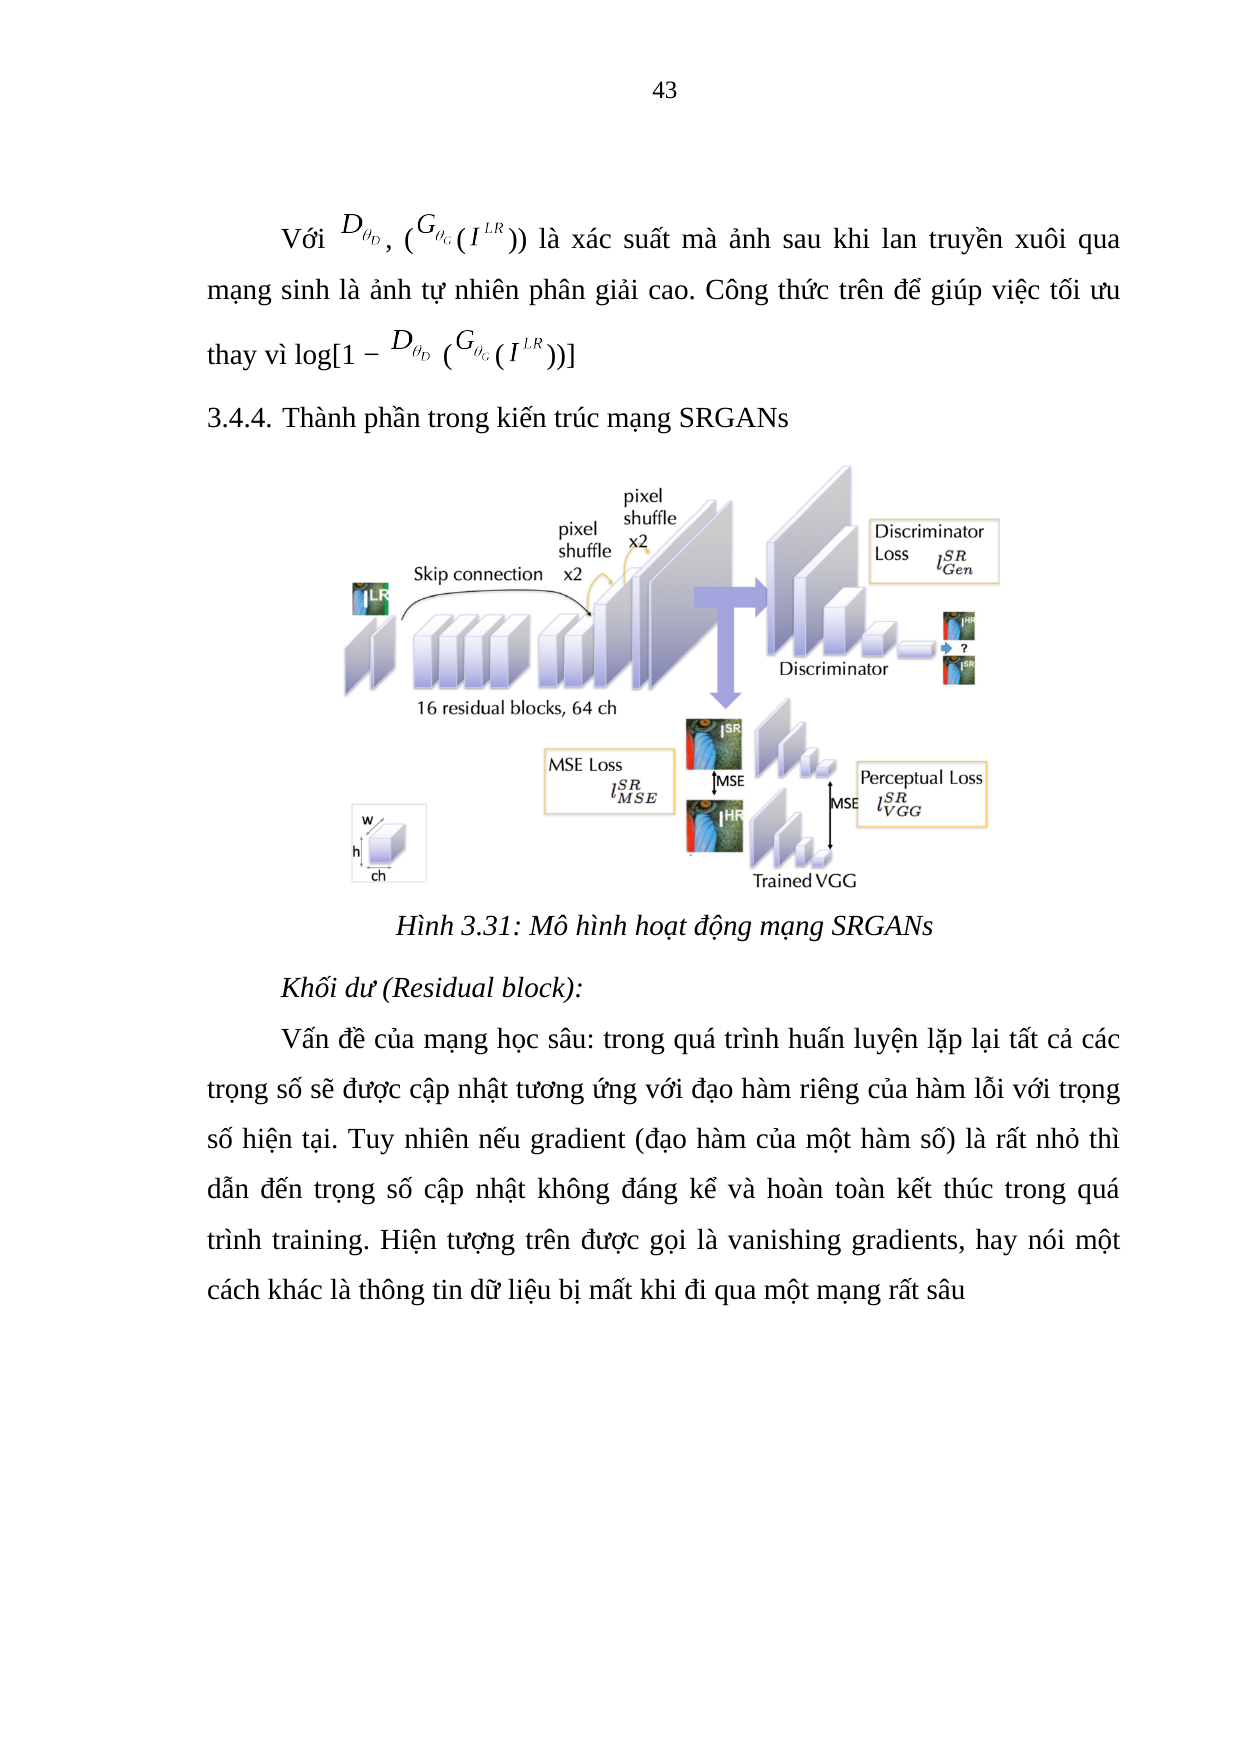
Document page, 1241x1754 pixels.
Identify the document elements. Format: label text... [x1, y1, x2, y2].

subtitle Thành phần trong kiến trúc mạng SRGANs [207, 400, 1122, 433]
picture [329, 462, 1000, 908]
text Với , (()) là xác suất mà ảnh sau khi lan truyền xuôi qua mạng sinh là ảnh tự nhiên phân giải cao. Công thức trên để giúp việc tối ưu thay vì log[1 − (())] [207, 207, 1122, 371]
text Hình 3.16: Mô hình hoạt động mạng SRGANs [207, 908, 1122, 941]
text Vấn đề của mạng học sâu: trong quá trình huấn luyện lặp lại tất cả các trọng số sẽ được cập nhật tương ứng với đạo hàm riêng của hàm lỗi với trọng số hiện tại. Tuy nhiên nếu gradient (đạo hàm của một hàm số) là rất nhỏ thì dẫn đến trọng số cập nhật không đáng kể và hoàn toàn kết thúc trong quá trình training. Hiện tượng trên được gọi là vanishing gradients, hay nói một cách khác là thông tin dữ liệu bị mất khi đi qua một mạng rất sâu [207, 1021, 1122, 1306]
text Khối dư (Residual block): [207, 970, 1122, 1004]
